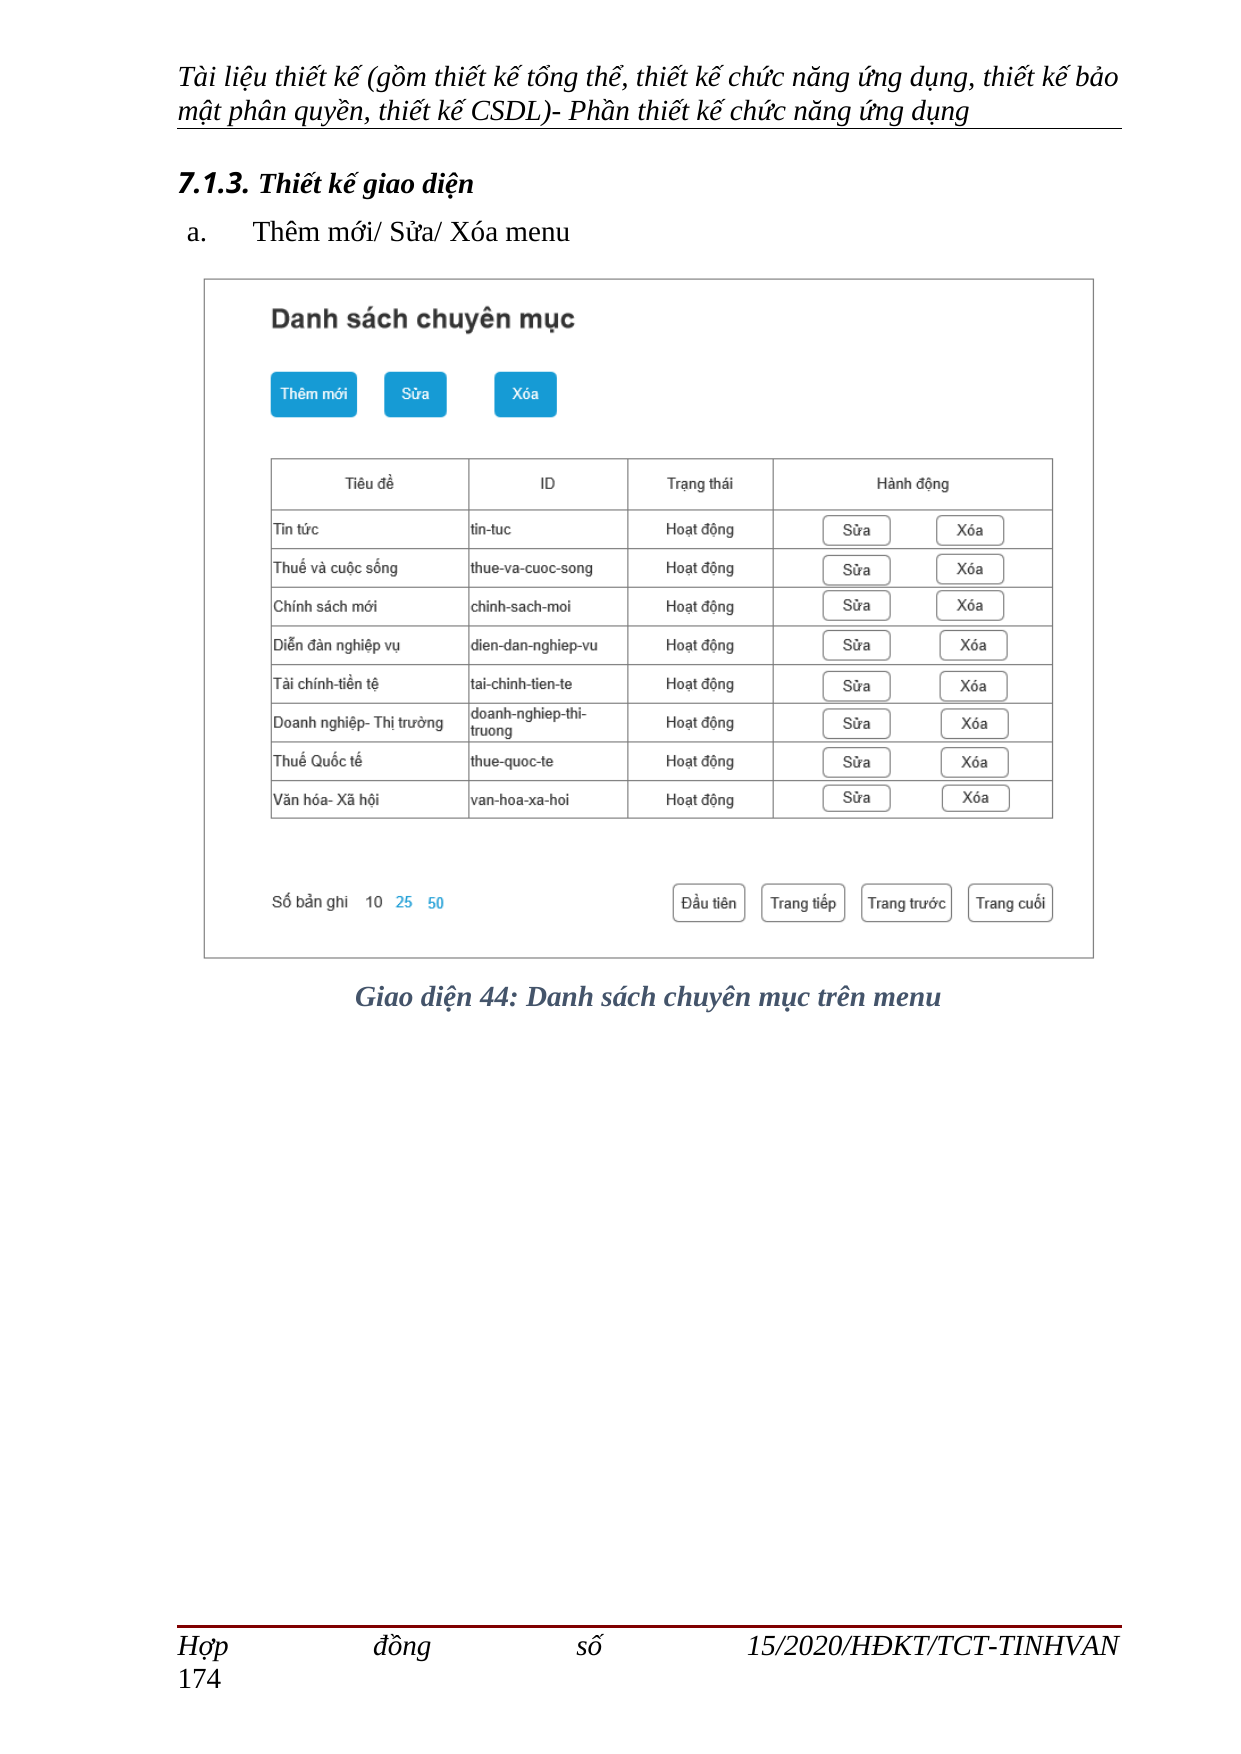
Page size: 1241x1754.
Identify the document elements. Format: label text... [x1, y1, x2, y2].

picture [197, 257, 1102, 970]
text Giao diện 44: Danh sách chuyên mục trên menu [177, 979, 1122, 1013]
subtitle Thiết kế giao diện [177, 163, 1122, 202]
list Thêm mới/ Sửa/ Xóa menu [187, 214, 1122, 248]
